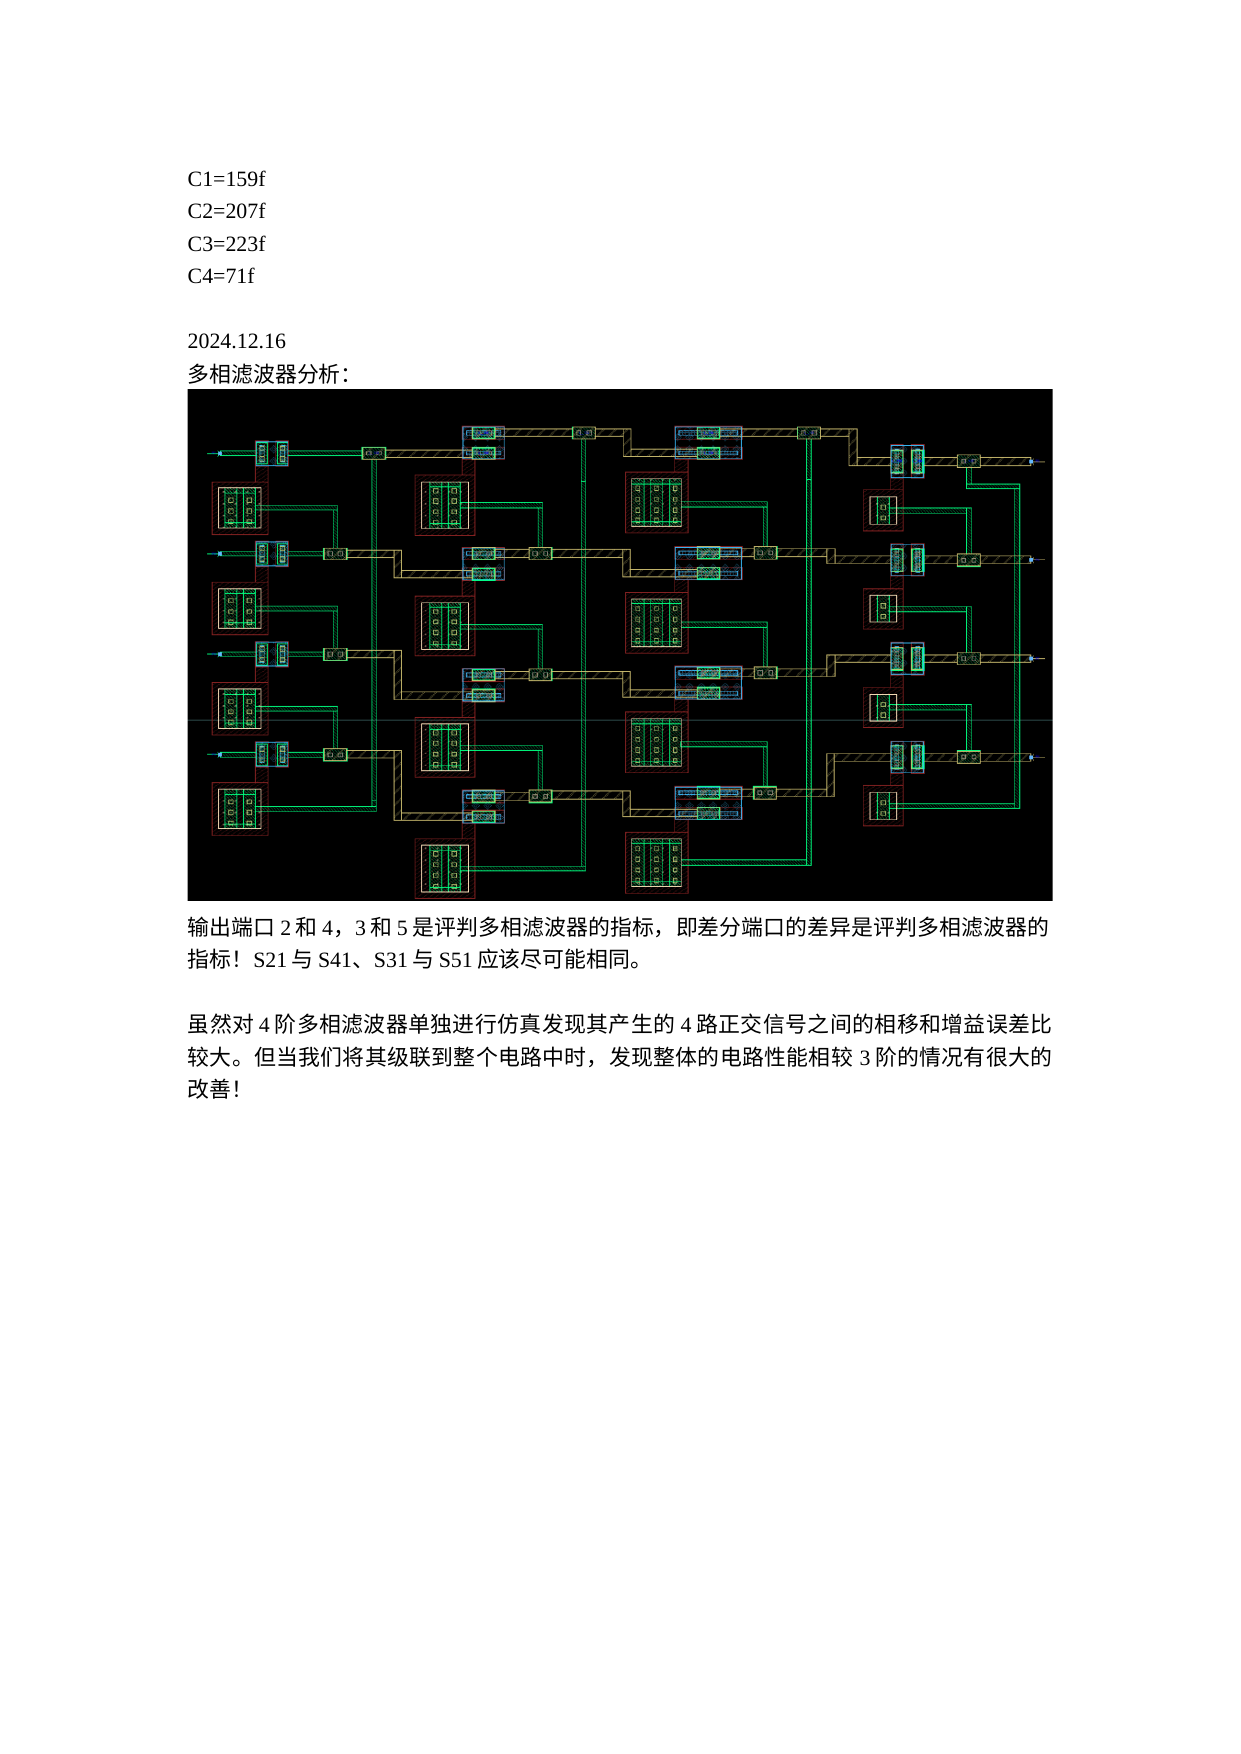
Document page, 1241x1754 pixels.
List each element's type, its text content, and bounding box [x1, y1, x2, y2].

text C2=207f [187, 194, 1053, 227]
text 虽然对4阶多相滤波器单独进行仿真发现其产生的4路正交信号之间的相移和增益误差比较大。但当我们将其级联到整个电路中时，发现整体的电路性能相较3阶的情况有很大的改善！ [187, 1007, 1053, 1104]
text C3=223f [187, 227, 1053, 259]
text C4=71f [187, 259, 1053, 292]
text C1=159f [187, 162, 1053, 194]
picture [187, 389, 1053, 901]
text 多相滤波器分析： [187, 357, 1053, 389]
text 2024.12.16 [187, 324, 1053, 357]
text 输出端口2和4，3和5是评判多相滤波器的指标，即差分端口的差异是评判多相滤波器的指标！S21与S41、S31与S51应该尽可能相同。 [187, 909, 1053, 974]
